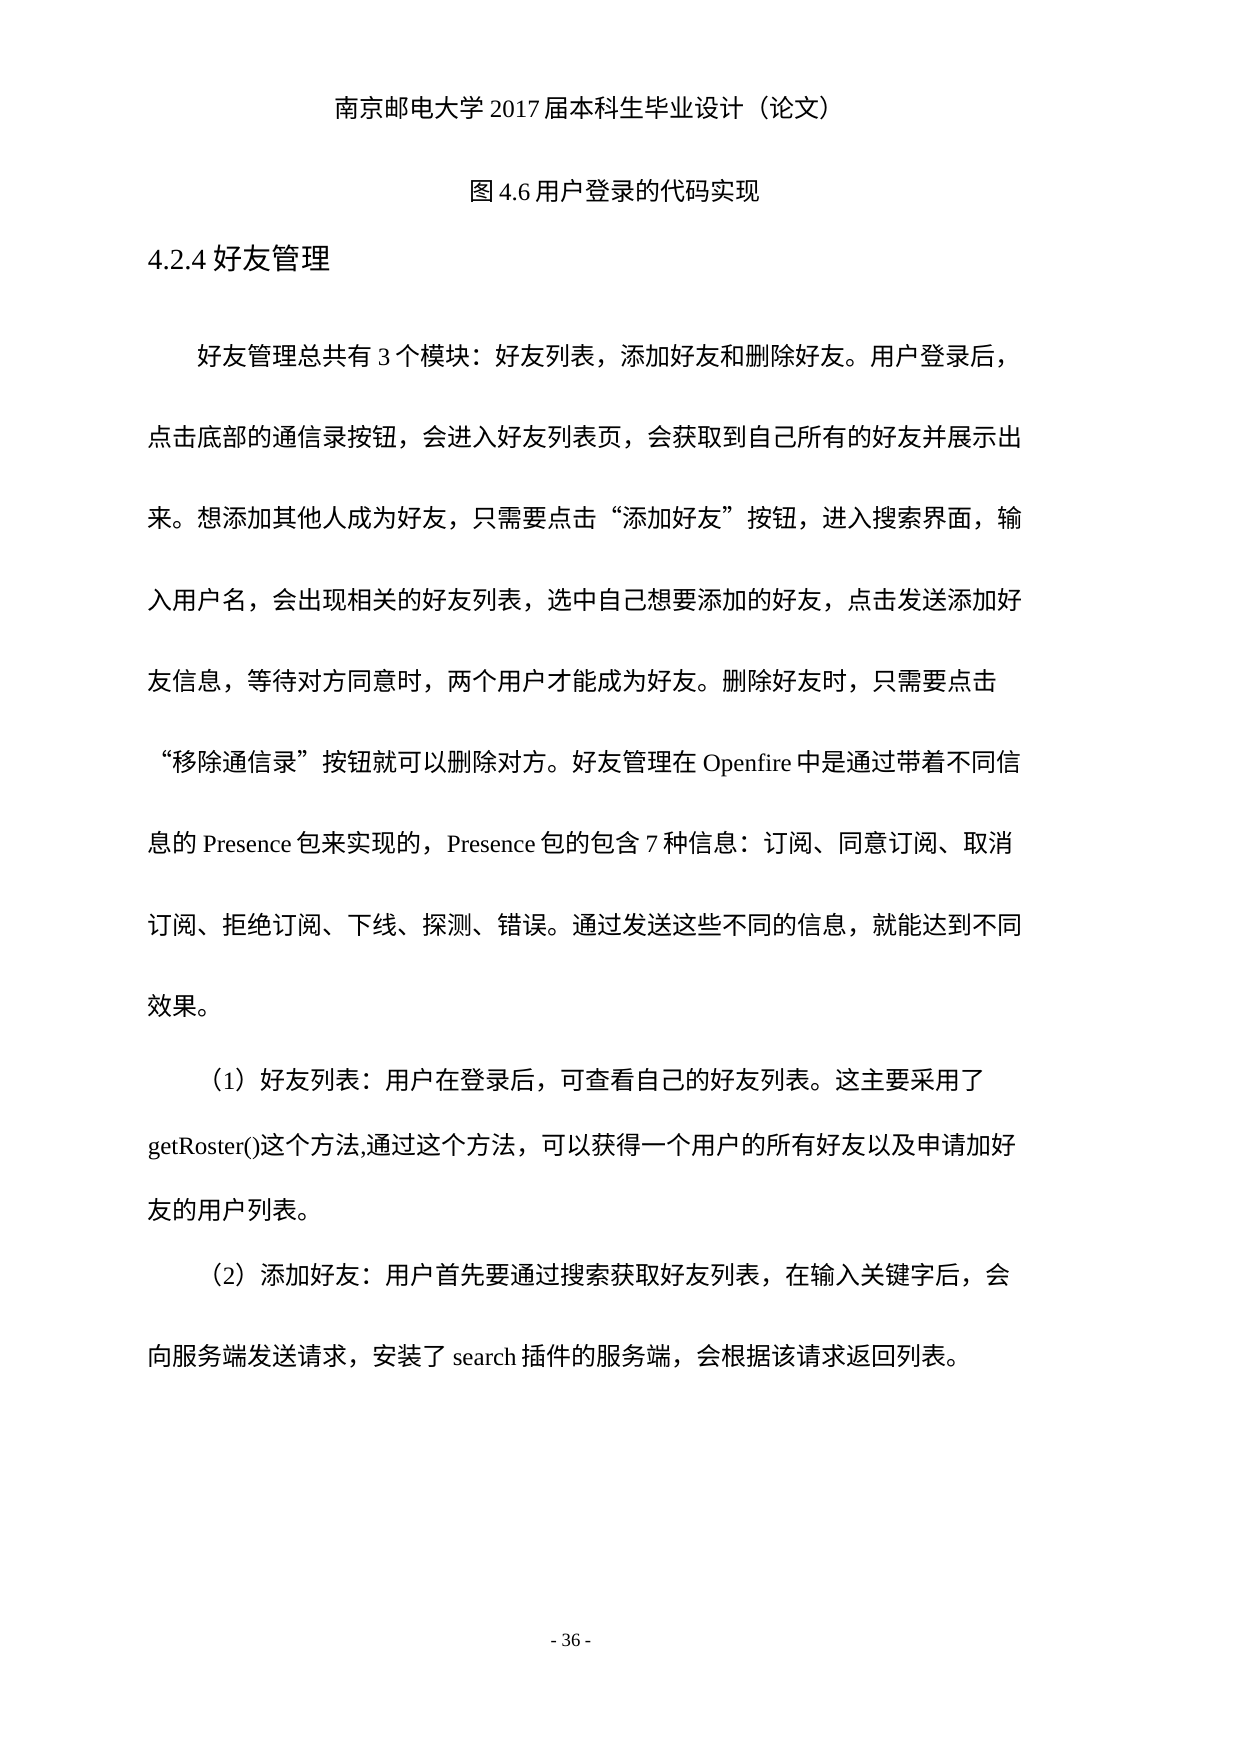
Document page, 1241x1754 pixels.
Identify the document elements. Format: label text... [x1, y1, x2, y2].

text 图4.6用户登录的代码实现 [148, 157, 1031, 222]
text 好友管理总共有3个模块：好友列表，添加好友和删除好友。用户登录后，点击底部的通信录按钮，会进入好友列表页，会获取到自己所有的好友并展示出来。想添加其他人成为好友，只需要点击“添加好友”按钮，进入搜索界面，输入用户名，会出现相关的好友列表，选中自己想要添加的好友，点击发送添加好友信息，等待对方同意时，两个用户才能成为好友。删除好友时，只需要点击“移除通信录”按钮就可以删除对方。好友管理在Openfire中是通过带着不同信息的Presence包来实现的，Presence包的包含7种信息：订阅、同意订阅、取消订阅、拒绝订阅、下线、探测、错误。通过发送这些不同的信息，就能达到不同效果。 [148, 322, 1031, 1037]
text （2）添加好友：用户首先要通过搜索获取好友列表，在输入关键字后，会向服务端发送请求，安装了search插件的服务端，会根据该请求返回列表。 [148, 1241, 1031, 1387]
text （1）好友列表：用户在登录后，可查看自己的好友列表。这主要采用了getRoster()这个方法,通过这个方法，可以获得一个用户的所有好友以及申请加好友的用户列表。 [148, 1046, 1031, 1241]
subtitle 4.2.4 好友管理 [148, 224, 1031, 289]
